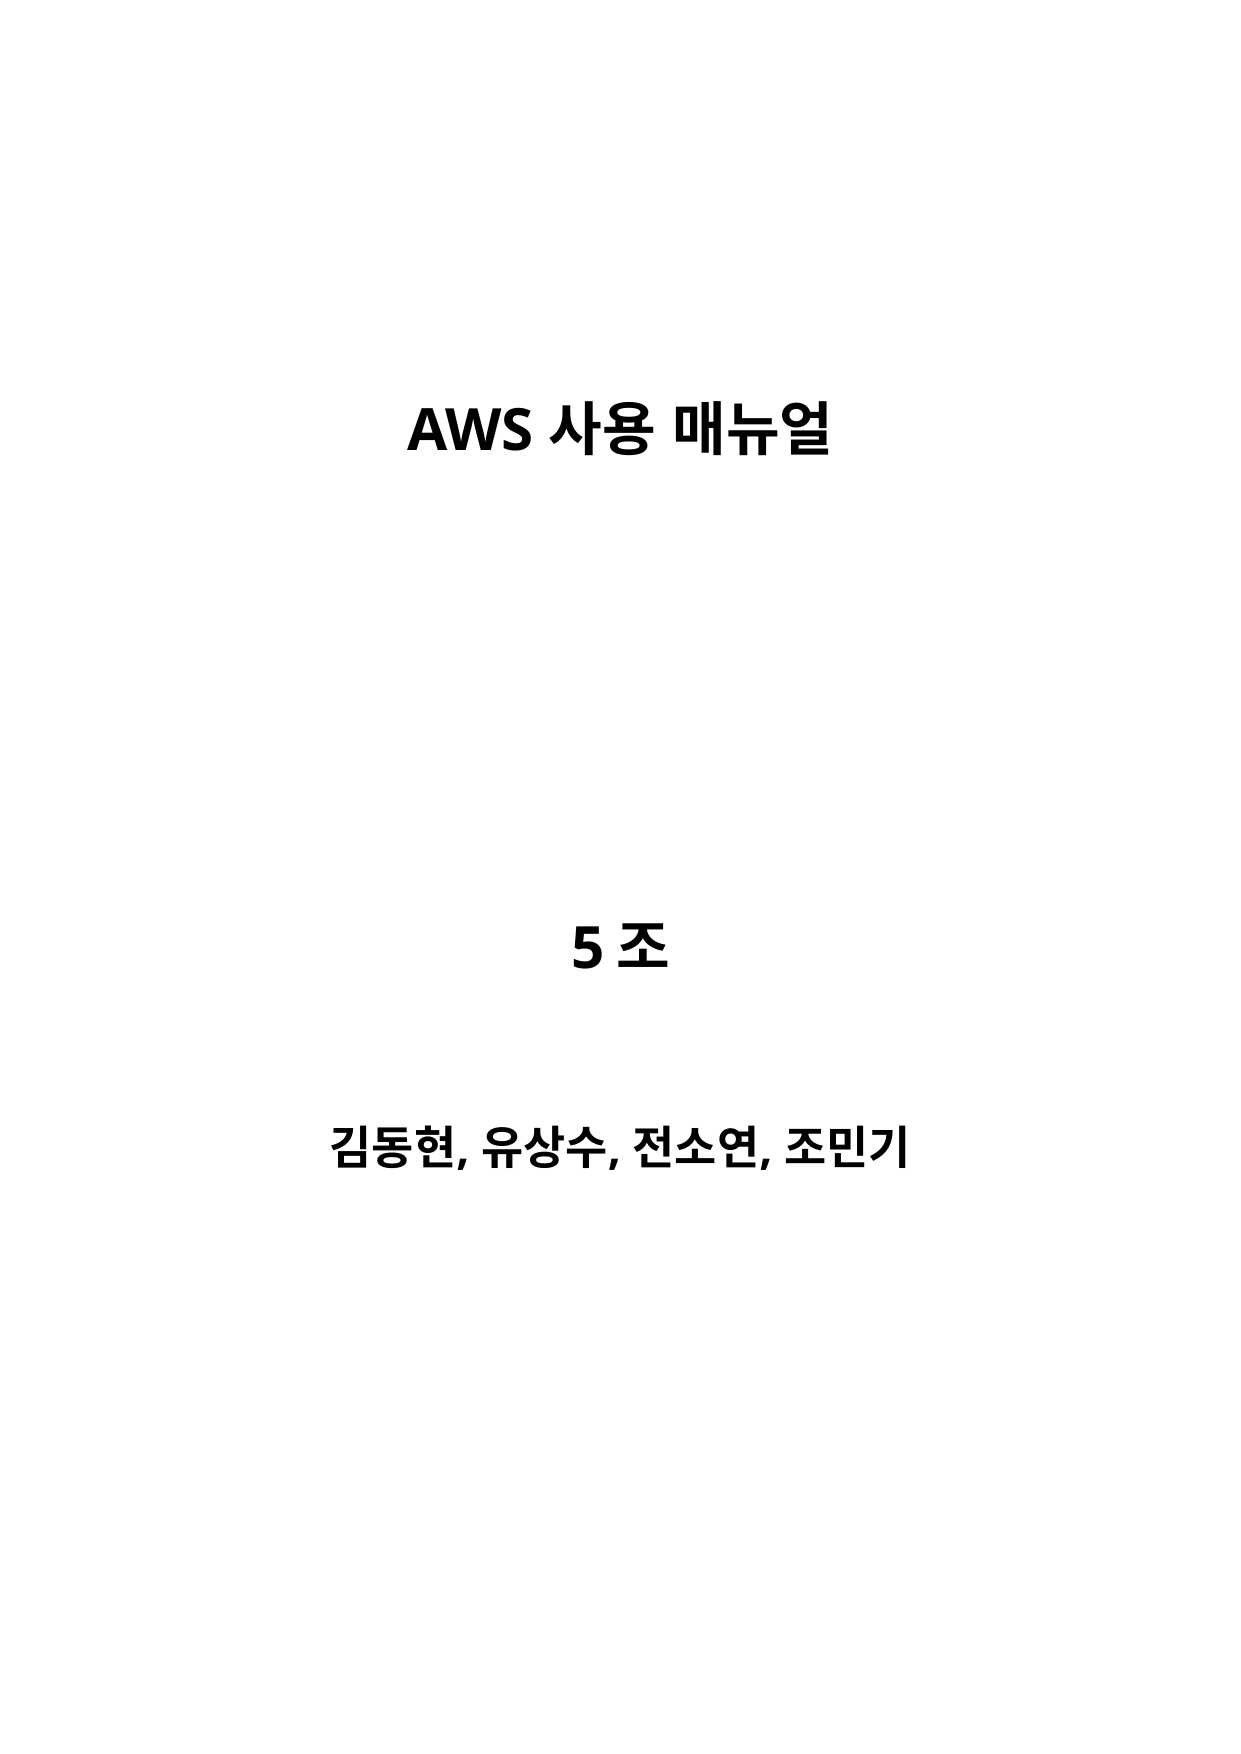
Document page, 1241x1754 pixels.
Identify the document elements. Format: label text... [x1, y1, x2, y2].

text AWS 사용 매뉴얼 [150, 382, 1090, 467]
text 5조 [150, 900, 1090, 985]
text 김동현, 유상수, 전소연, 조민기 [150, 1111, 1090, 1178]
